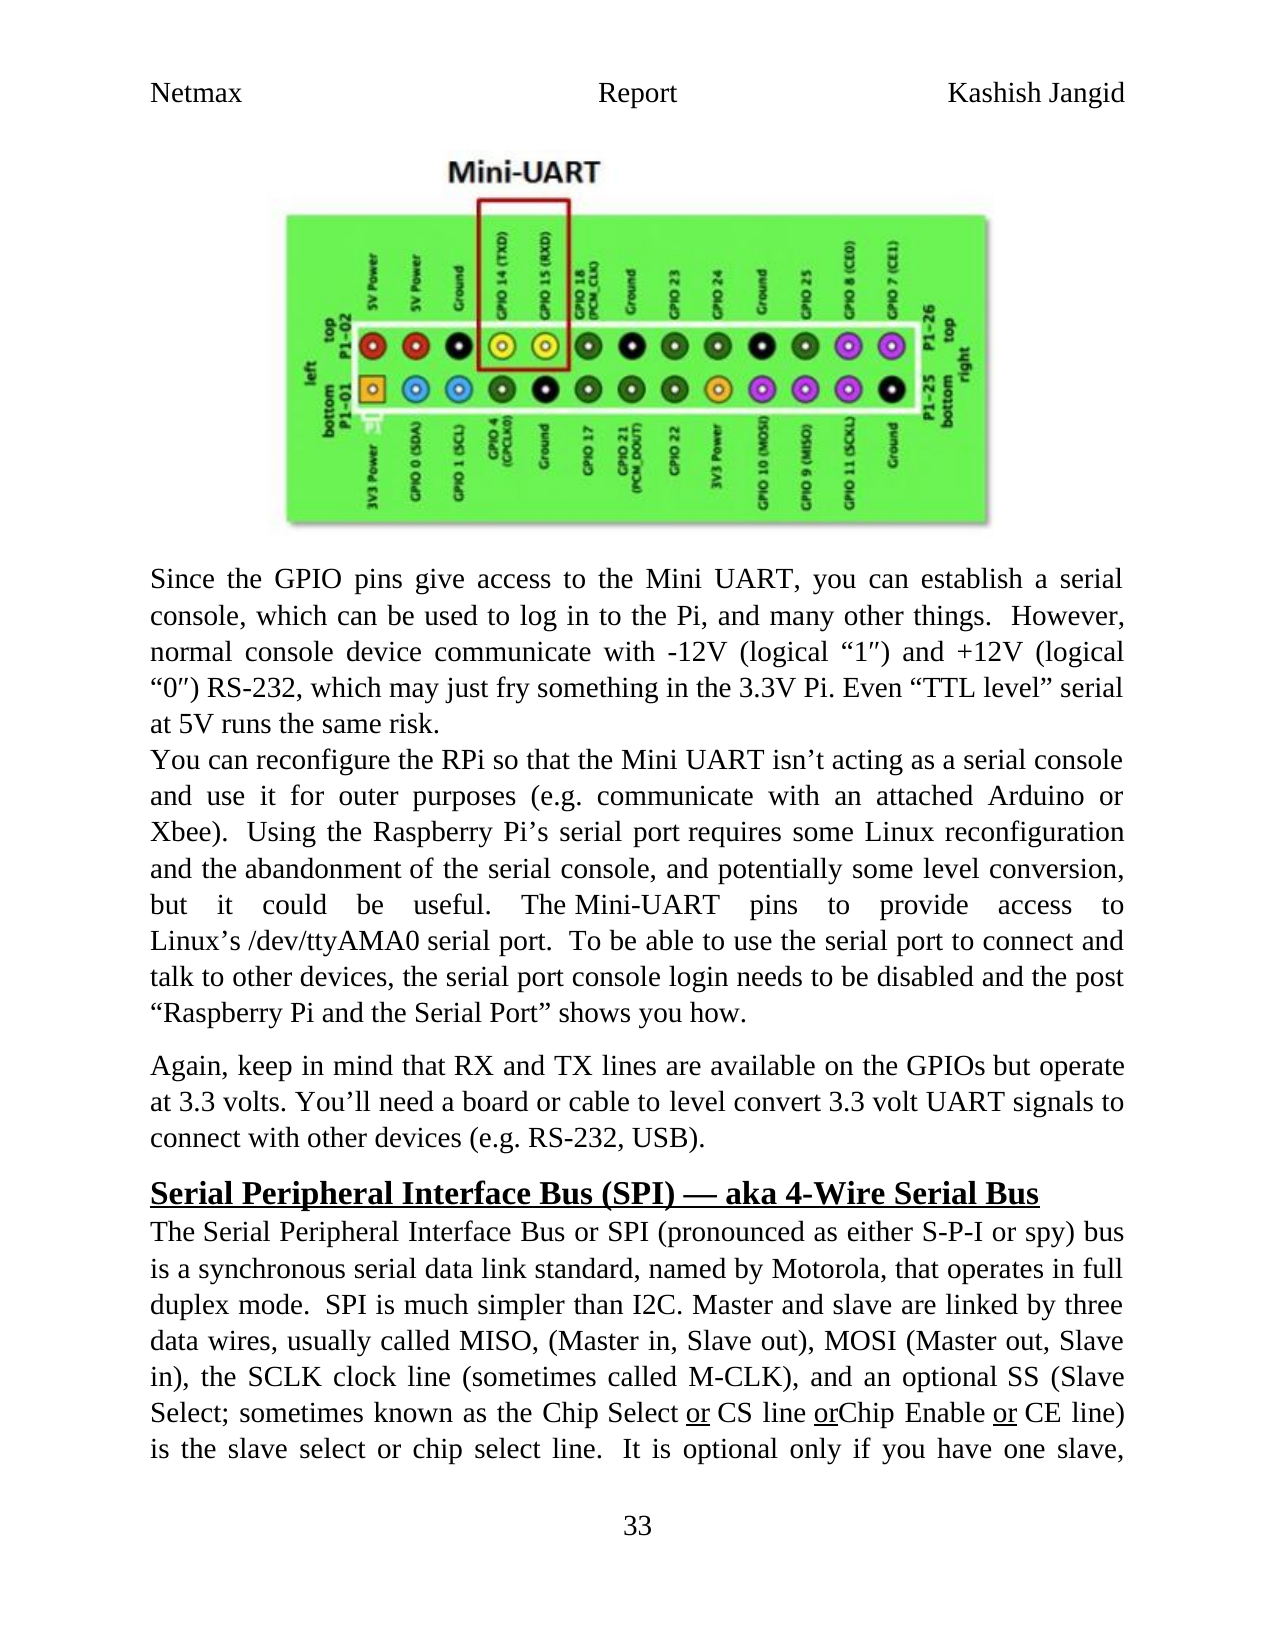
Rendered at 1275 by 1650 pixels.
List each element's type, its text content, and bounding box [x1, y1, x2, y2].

picture [267, 150, 1008, 546]
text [150, 1214, 1125, 1465]
text You can reconfigure the RPi so that the Mini UART isn’t acting as a serial console and use it for outer purposes (e.g. communicate with an attached Arduino or Xbee). Using the Raspberry Pi’s serial port requires some Linux reconfiguration and the abandonment of the serial console, and potentially some level conversion, but it could be useful. The Mini-UART pins to provide access to Linux’s /dev/ttyAMA0 serial port. To be able to use the serial port to connect and talk to other devices, the serial port console login needs to be disabled and the post “Raspberry Pi and the Serial Port” shows you how. [150, 742, 1125, 1029]
text Again, keep in mind that RX and TX lines are available on the GPIOs but operate at 3.3 volts. You’ll need a board or cable to level convert 3.3 volt UART signals to connect with other devices (e.g. RS-232, USB). [150, 1048, 1125, 1154]
text Since the GPIO pins give access to the Mini UART, you can establish a serial console, which can be used to log in to the Pi, and many other things. However, normal console device communicate with -12V (logical “1″) and +12V (logical “0″) RS-232, which may just fry something in the 3.3V Pi. Even “TTL level” serial at 5V runs the same risk. [150, 562, 1125, 740]
subtitle Serial Peripheral Interface Bus (SPI) — aka 4-Wire Serial Bus [150, 1173, 1125, 1212]
